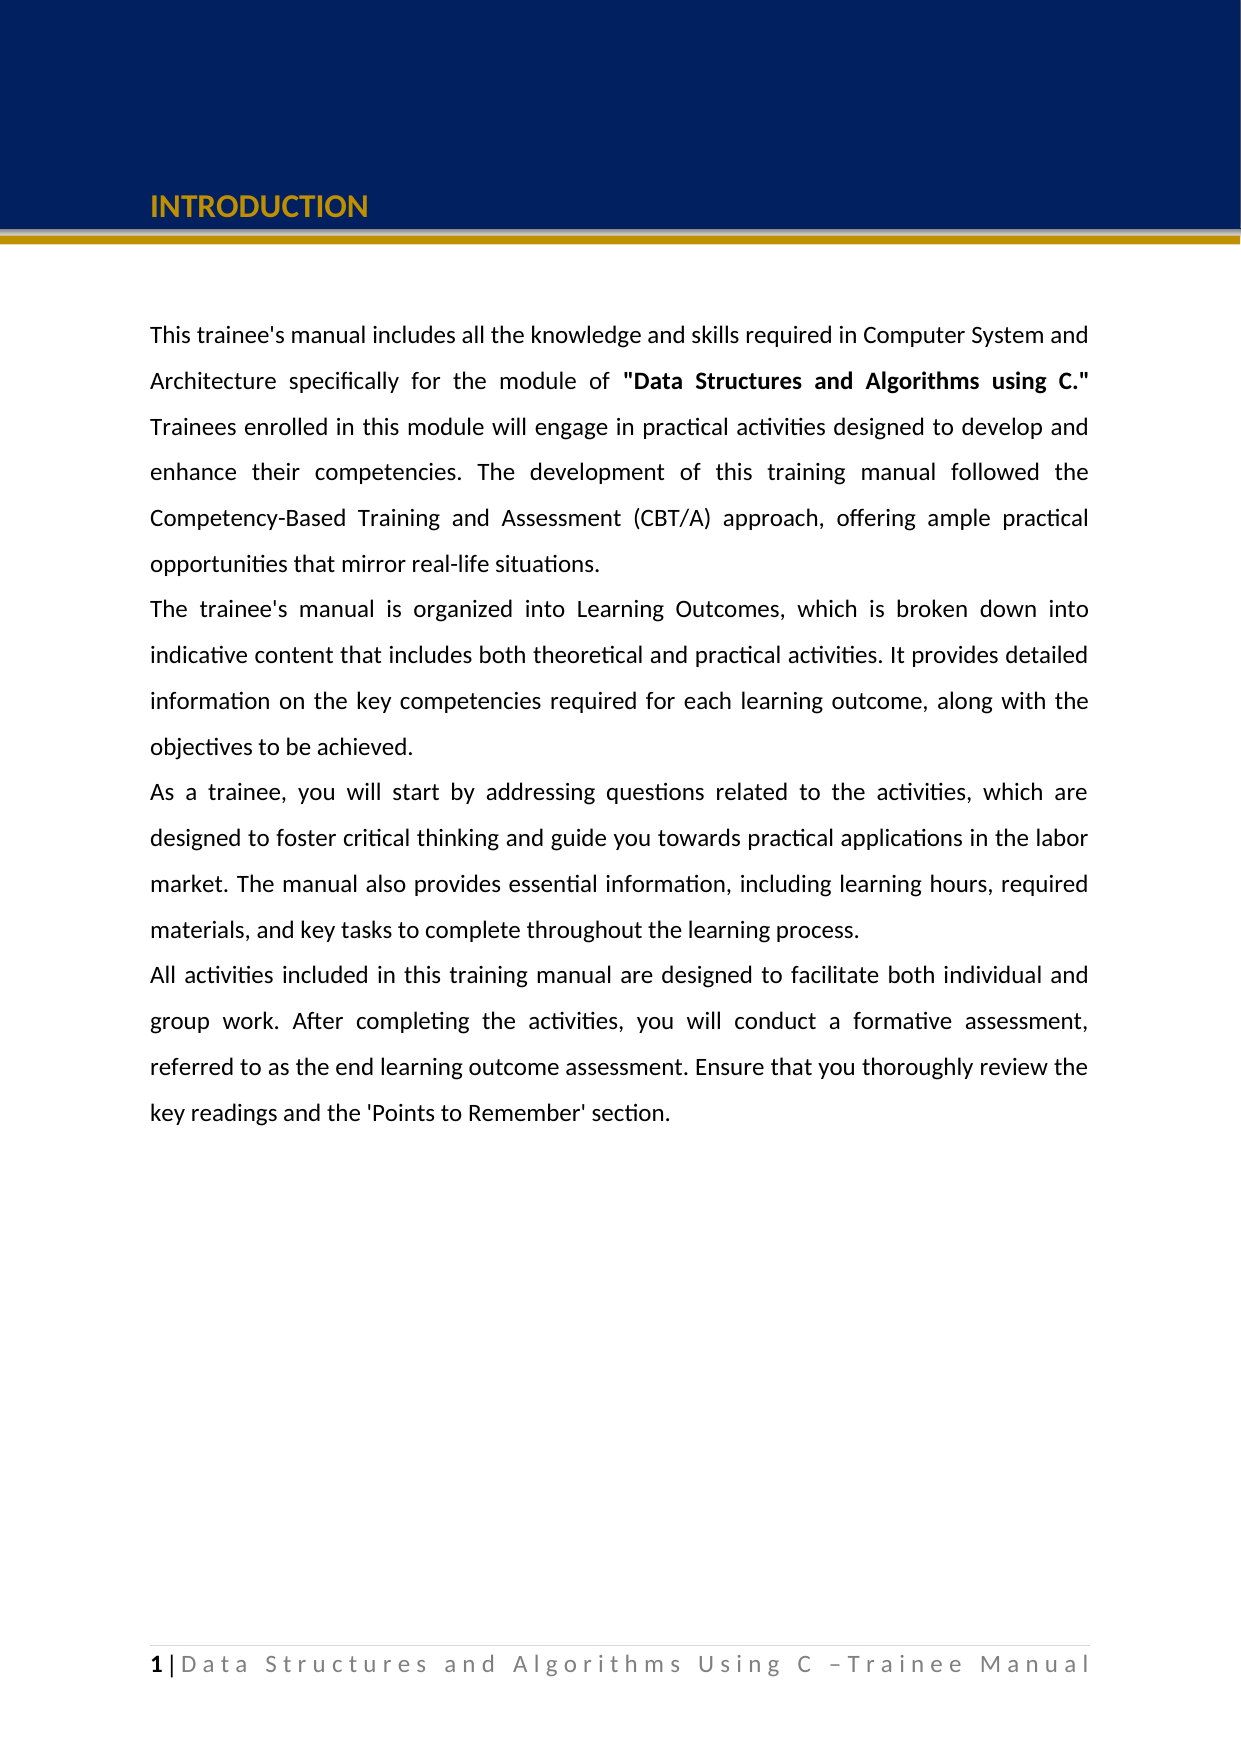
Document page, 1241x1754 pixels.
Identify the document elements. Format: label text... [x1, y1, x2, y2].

subtitle INTRODUCTION [150, 185, 1090, 226]
text This trainee's manual includes all the knowledge and skills required in Computer System and Architecture specifically for the module of "Data Structures and Algorithms using C." Trainees enrolled in this module will engage in practical activities designed to develop and enhance their competencies. The development of this training manual followed the Competency-Based Training and Assessment (CBT/A) approach, offering ample practical opportunities that mirror real-life situations. [150, 319, 1090, 578]
text The trainee's manual is organized into Learning Outcomes, which is broken down into indicative content that includes both theoretical and practical activities. It provides detailed information on the key competencies required for each learning outcome, along with the objectives to be achieved. [150, 594, 1090, 761]
text All activities included in this training manual are designed to facilitate both individual and group work. After completing the activities, you will conduct a formative assessment, referred to as the end learning outcome assessment. Ensure that you thoroughly review the key readings and the 'Points to Remember' section. [150, 959, 1090, 1127]
text As a trainee, you will start by addressing questions related to the activities, which are designed to foster critical thinking and guide you towards practical applications in the labor market. The manual also provides essential information, including learning hours, required materials, and key tasks to complete throughout the learning process. [150, 777, 1090, 944]
